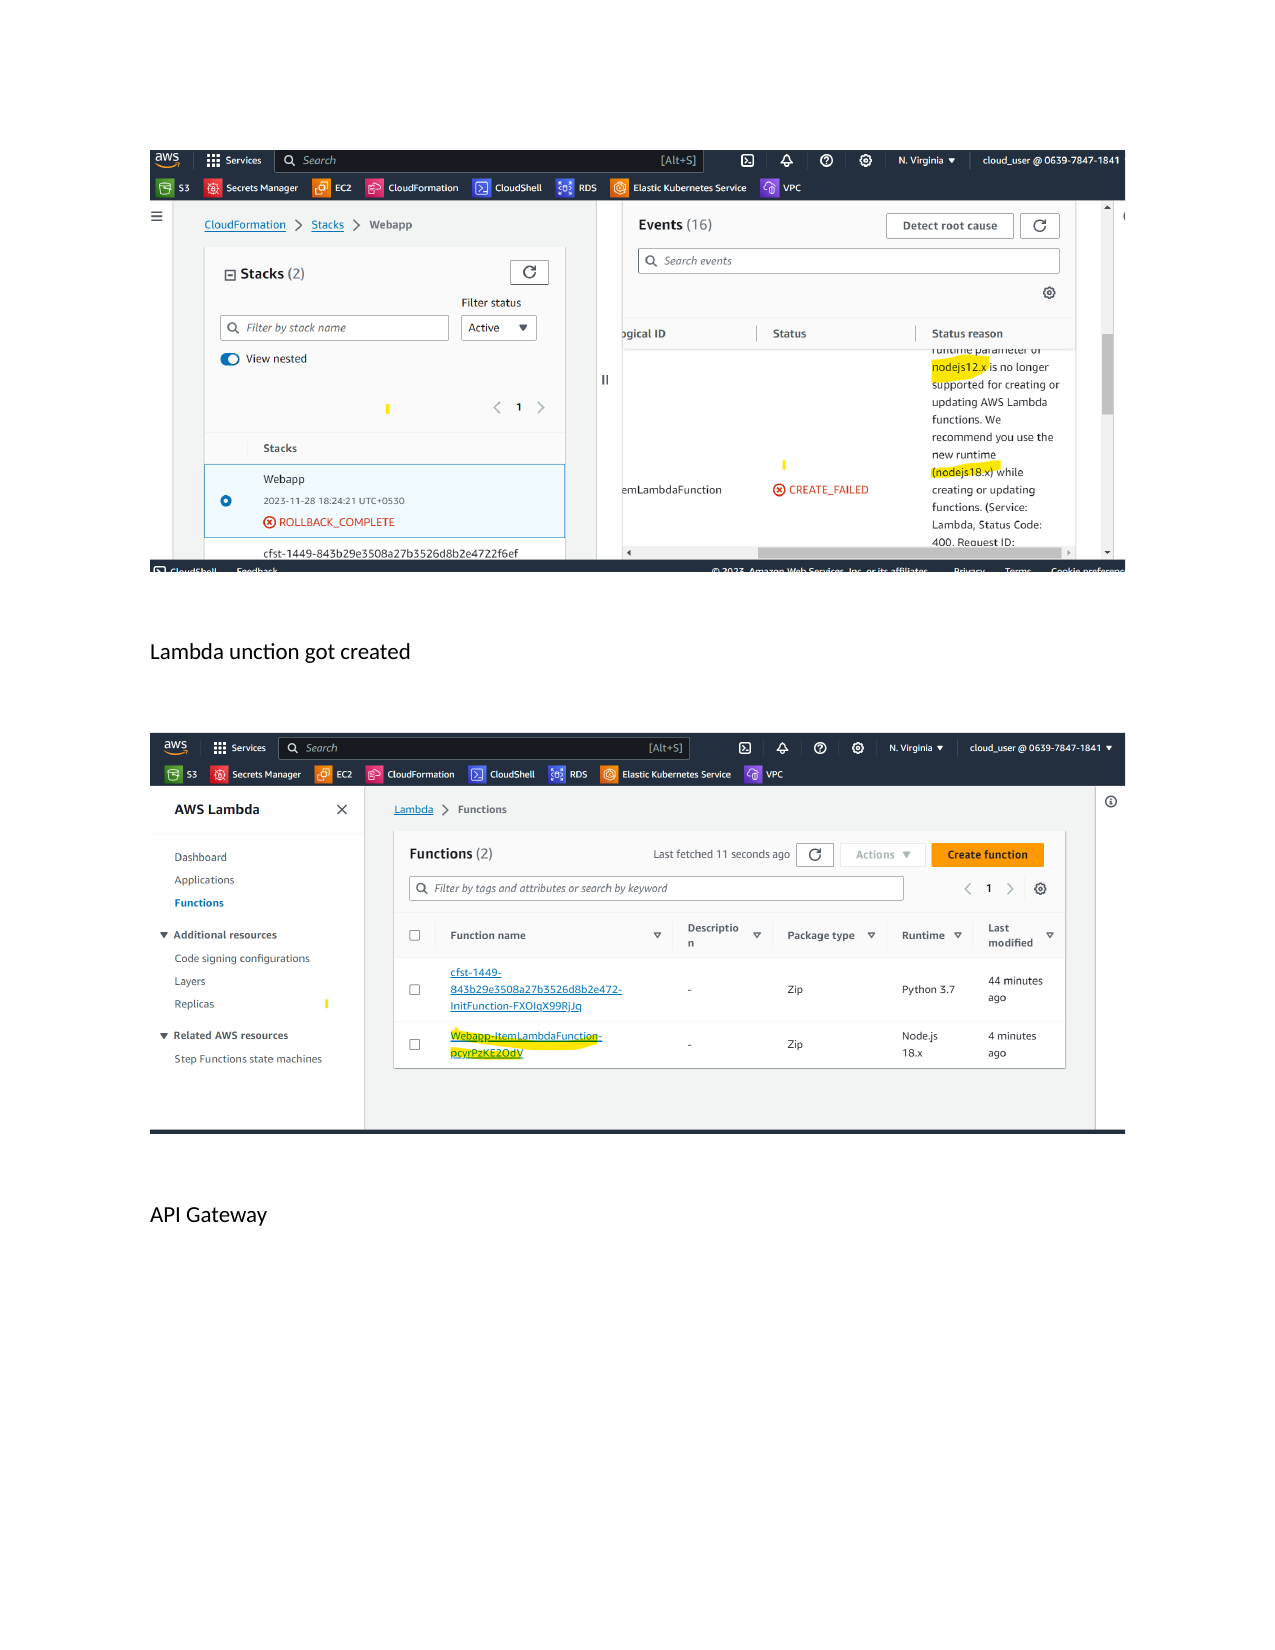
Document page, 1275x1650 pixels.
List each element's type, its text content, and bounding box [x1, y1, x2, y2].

text Lambda unction got created [150, 637, 1125, 666]
text API Gateway [150, 1200, 1125, 1228]
picture [150, 150, 1125, 572]
picture [150, 731, 1125, 1134]
